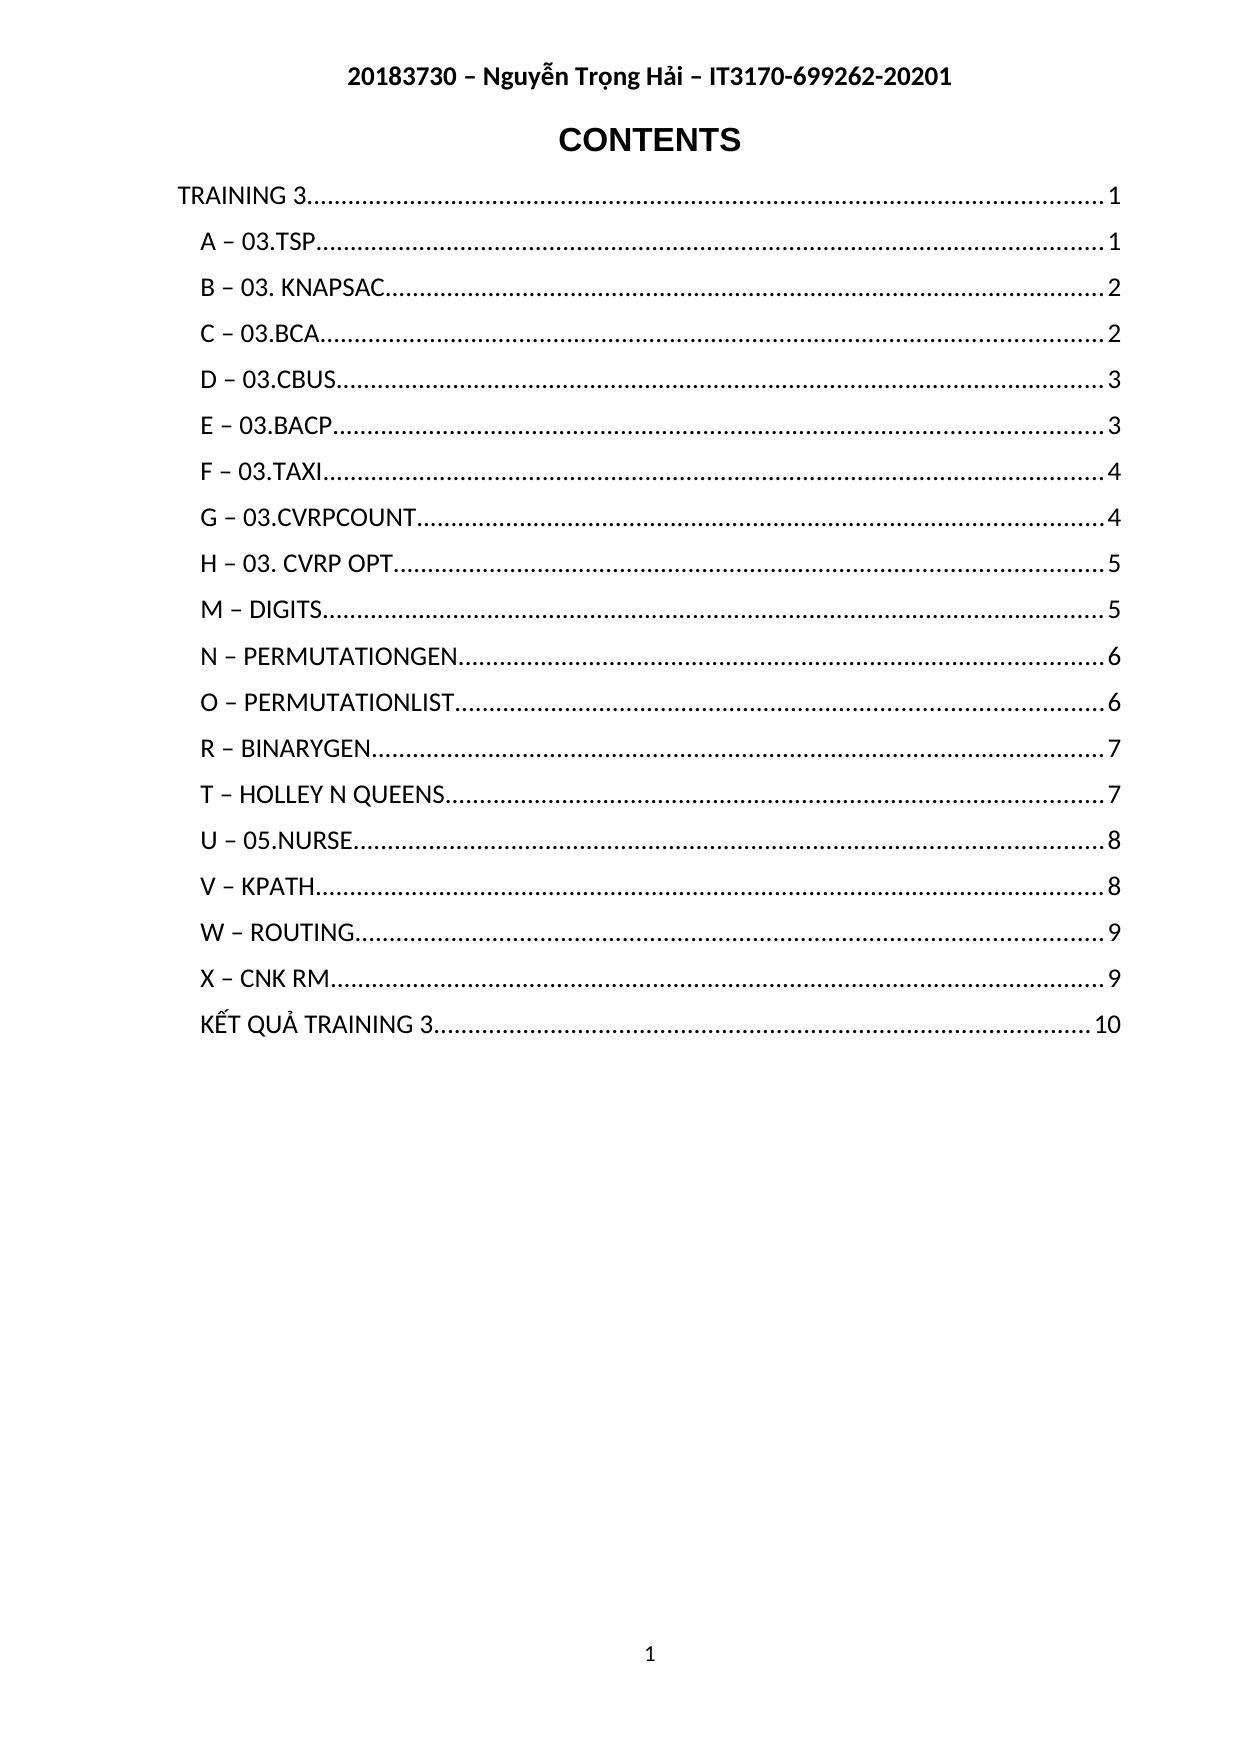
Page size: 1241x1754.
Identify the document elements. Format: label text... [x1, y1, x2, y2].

text M – DIGITS 5 [200, 593, 1122, 626]
text R – BINARYGEN 7 [200, 731, 1122, 764]
text T – HOLLEY N QUEENS 7 [200, 777, 1122, 810]
text A – 03.TSP 1 [200, 224, 1122, 257]
text C – 03.BCA 2 [200, 316, 1122, 349]
text W – ROUTING 9 [200, 915, 1122, 948]
text H – 03. CVRP OPT 5 [200, 547, 1122, 579]
text TRAINING 3 1 [177, 178, 1122, 211]
text CONTENTS [177, 120, 1122, 158]
text X – CNK RM 9 [200, 961, 1122, 994]
text E – 03.BACP 3 [200, 408, 1122, 441]
text D – 03.CBUS 3 [200, 362, 1122, 395]
text V – KPATH 8 [200, 869, 1122, 902]
text G – 03.CVRPCOUNT 4 [200, 501, 1122, 533]
text F – 03.TAXI 4 [200, 454, 1122, 487]
text B – 03. KNAPSAC 2 [200, 270, 1122, 303]
text U – 05.NURSE 8 [200, 823, 1122, 856]
text O – PERMUTATIONLIST 6 [200, 685, 1122, 718]
text N – PERMUTATIONGEN 6 [200, 639, 1122, 672]
text KẾT QUẢ TRAINING 3 10 [200, 1007, 1122, 1040]
